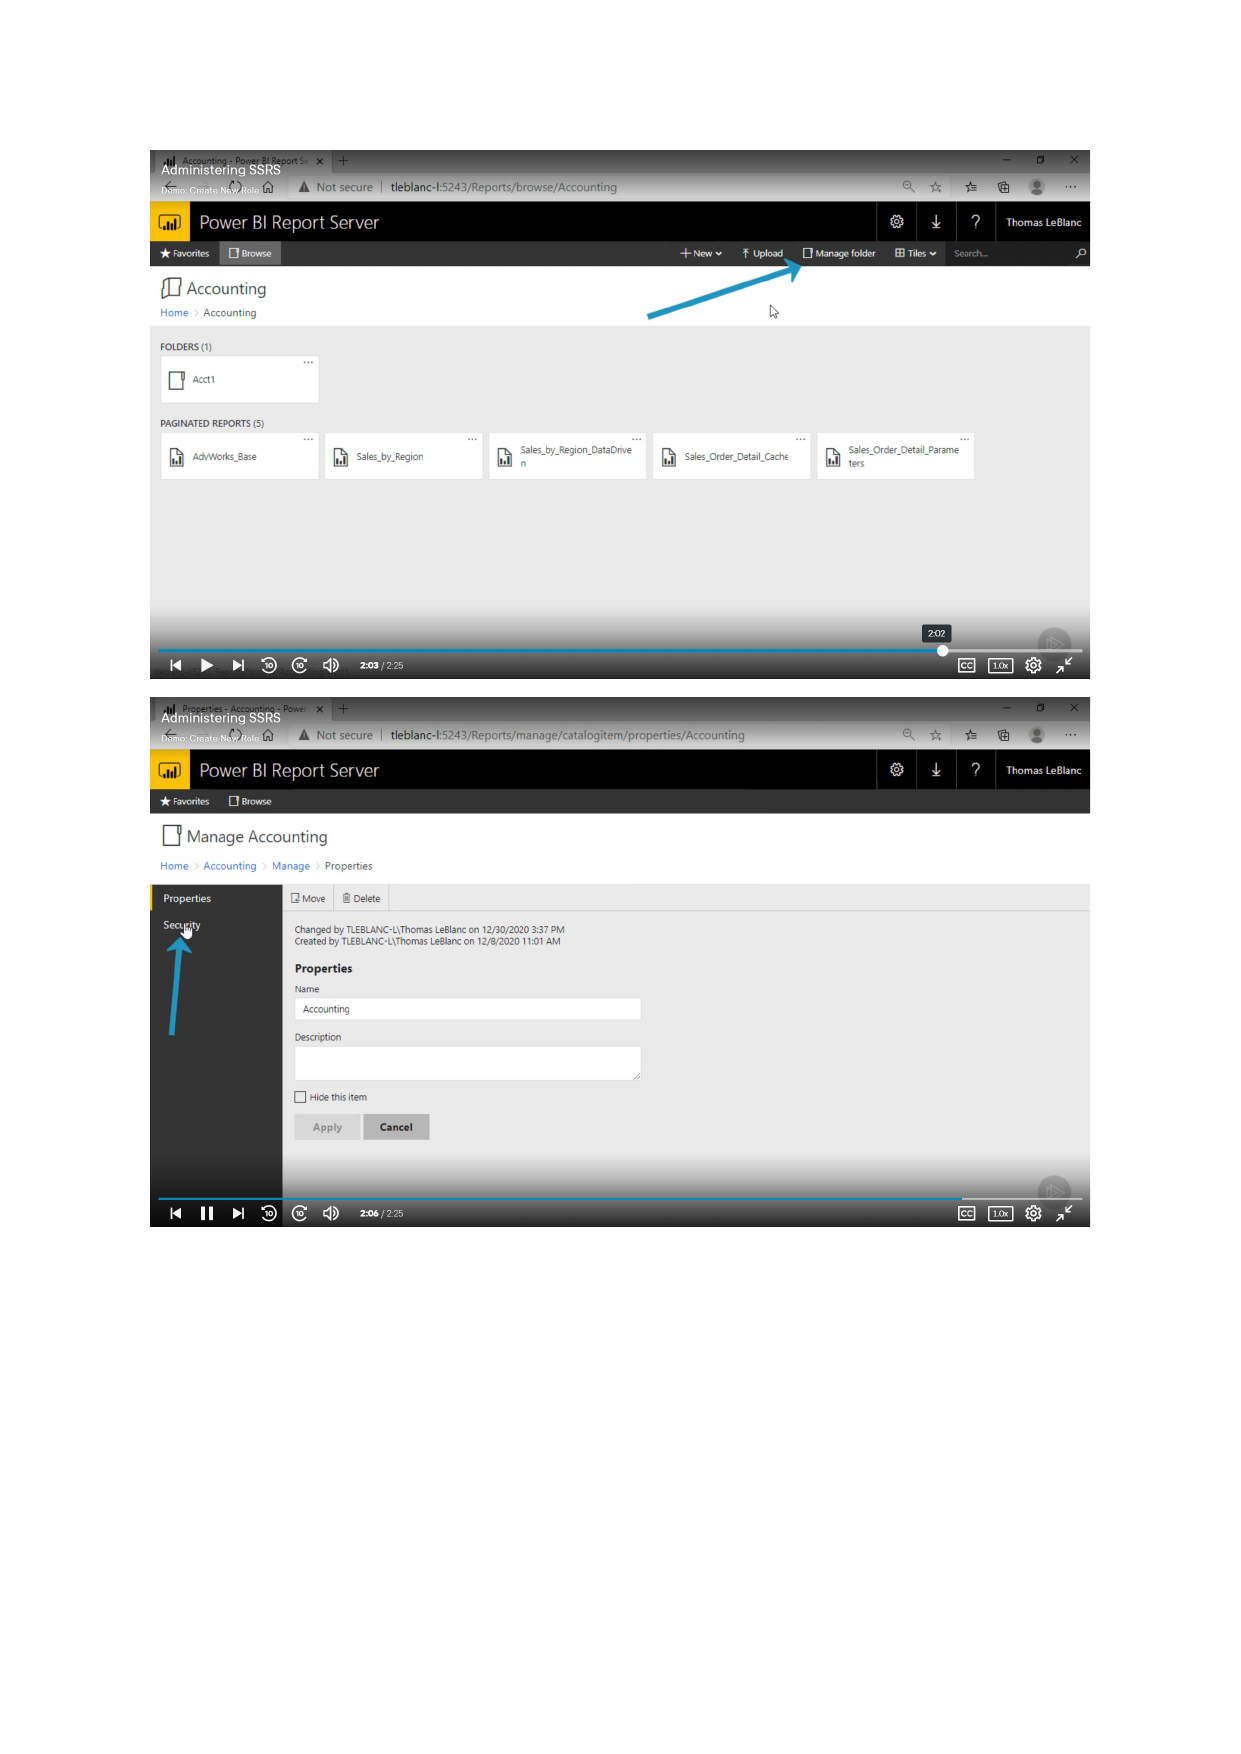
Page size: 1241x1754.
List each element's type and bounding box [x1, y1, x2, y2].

picture [150, 150, 1091, 679]
picture [150, 697, 1091, 1227]
